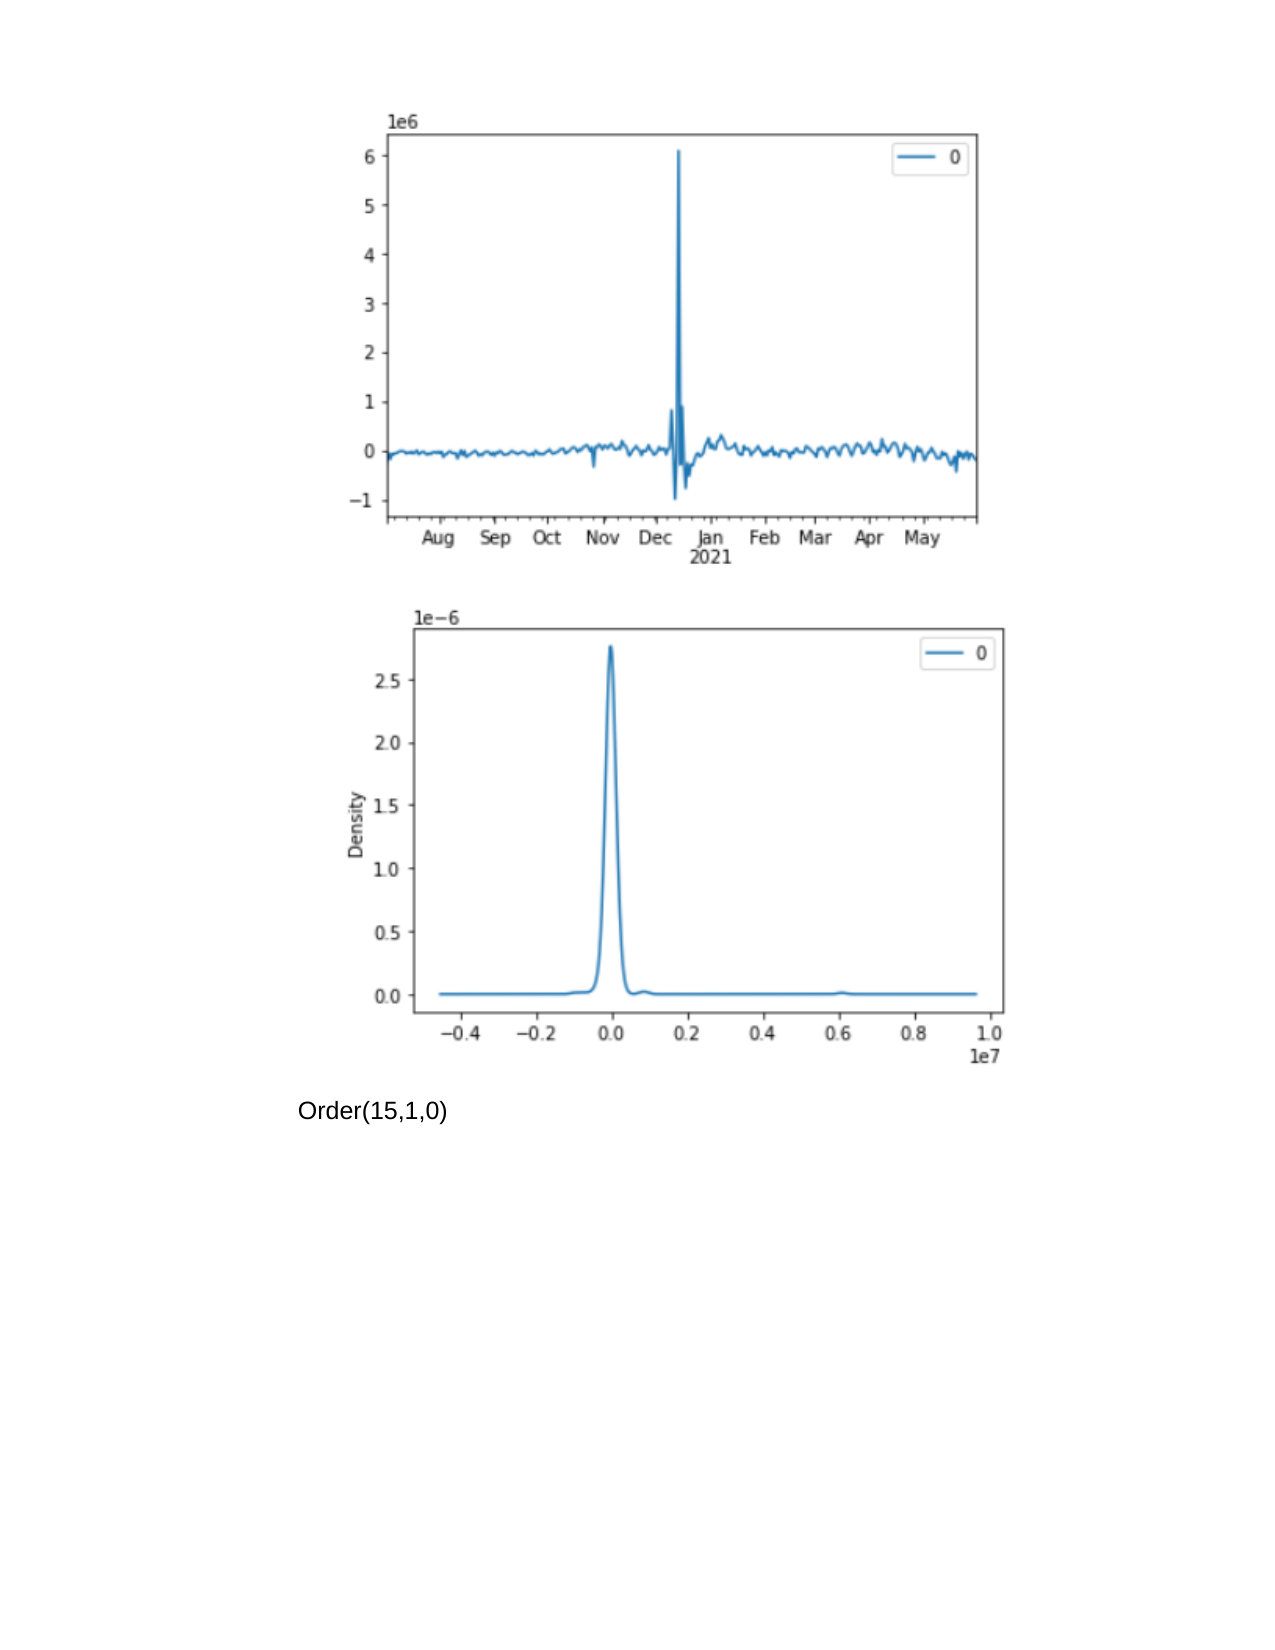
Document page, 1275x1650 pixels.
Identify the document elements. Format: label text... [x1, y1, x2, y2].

picture [297, 93, 1048, 1093]
text Order(15,1,0) [298, 1096, 1125, 1125]
